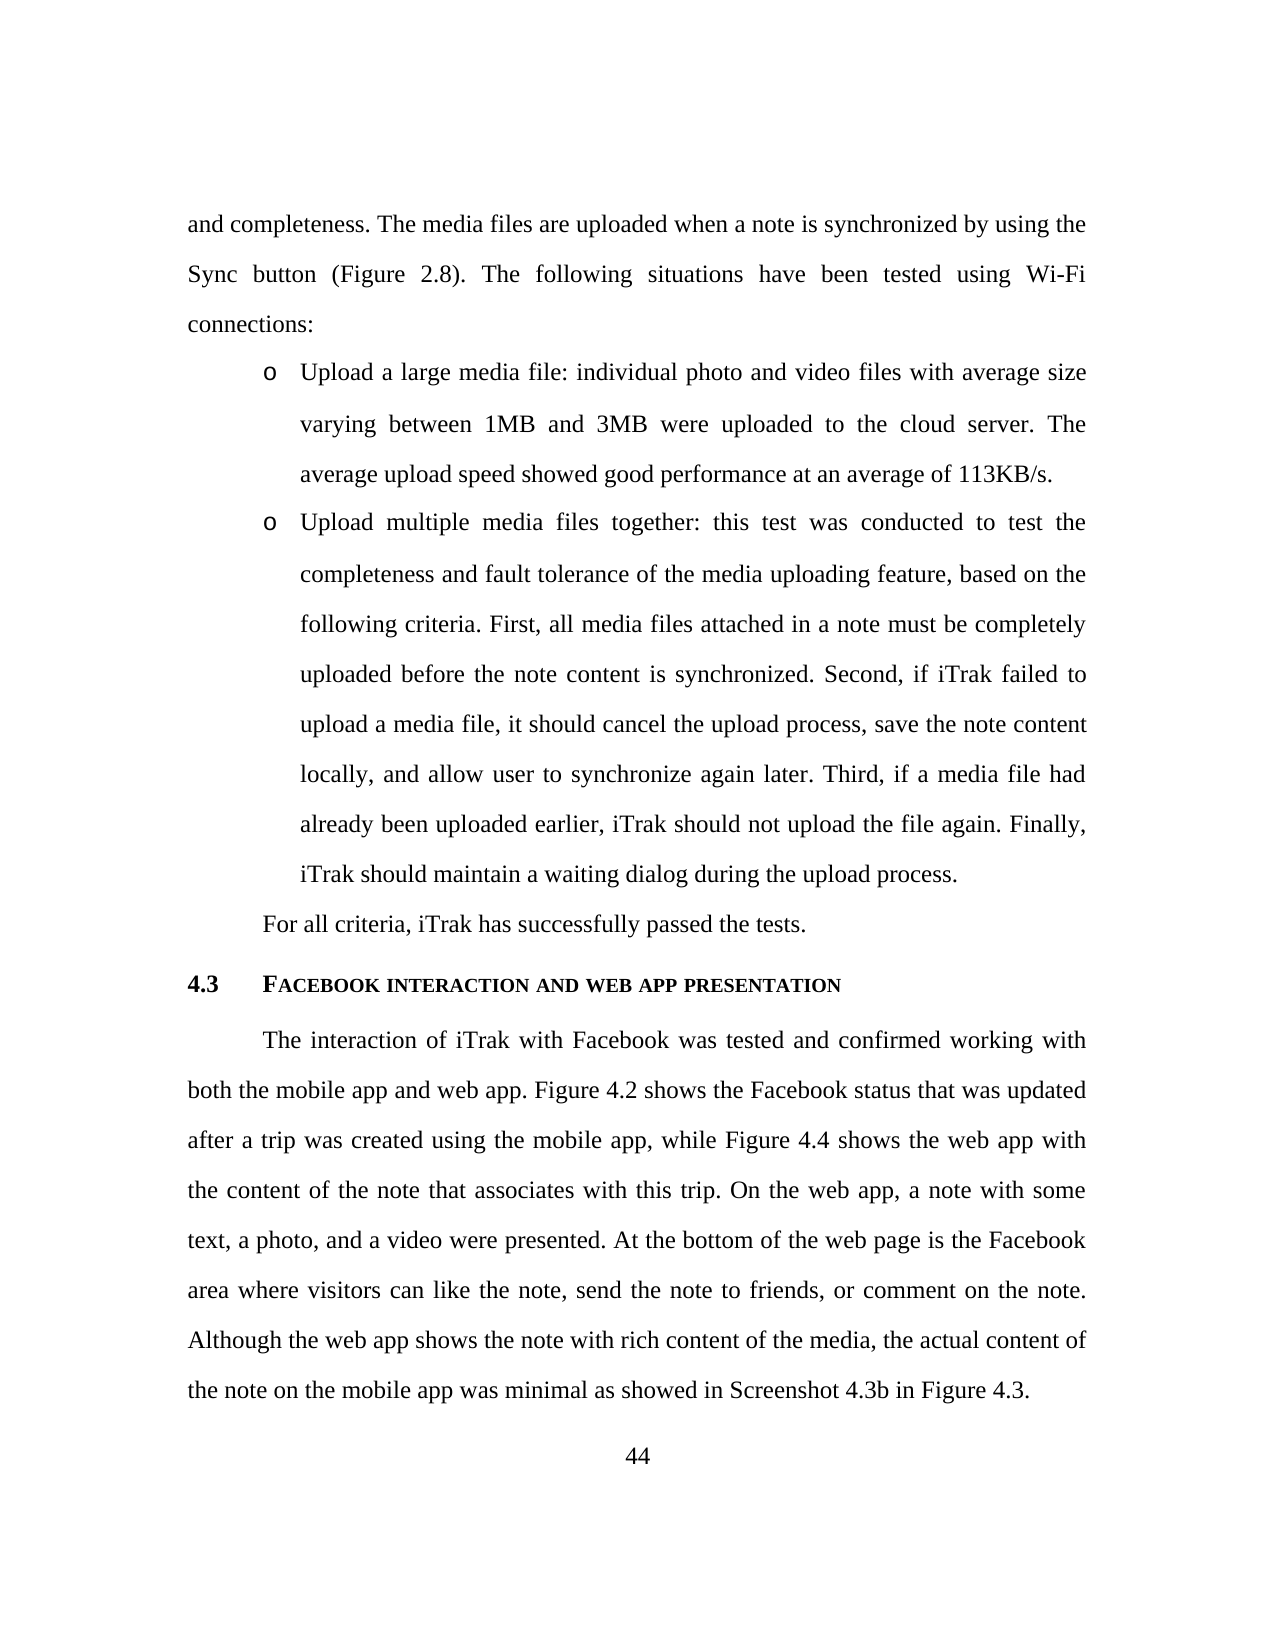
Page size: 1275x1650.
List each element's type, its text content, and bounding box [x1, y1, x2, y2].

list Upload a large media file: individual photo and video files with average size varying between 1MB and 3MB were uploaded to the cloud server. The average upload speed showed good performance at an average of 113KB/s. [262, 337, 1087, 487]
text The interaction of iTrak with Facebook was tested and confirmed working with both the mobile app and web app. Figure 4.2 shows the Facebook status that was updated after a trip was created using the mobile app, while Figure 4.4 shows the web app with the content of the note that associates with this trip. On the web app, a note with some text, a photo, and a video were presented. At the bottom of the web page is the Facebook area where visitors can like the note, send the note to friends, or comment on the note. Although the web app shows the note with rich content of the media, the actual content of the note on the mobile app was minimal as showed in Screenshot 4.3b in Figure 4.3. [187, 1004, 1087, 1404]
subtitle 4.3 Facebook interaction and web app presentation [187, 969, 1087, 997]
text For all criteria, iTrak has successfully passed the tests. [262, 887, 1087, 937]
list Upload multiple media files together: this test was conducted to test the completeness and fault tolerance of the media uploading feature, based on the following criteria. First, all media files attached in a note must be completely uploaded before the note content is synchronized. Second, if iTrak failed to upload a media file, it should cancel the upload process, save the note content locally, and allow user to synchronize again later. Third, if a media file had already been uploaded earlier, iTrak should not upload the file again. Finally, iTrak should maintain a waiting dialog during the upload process. [262, 487, 1087, 887]
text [187, 187, 1087, 337]
